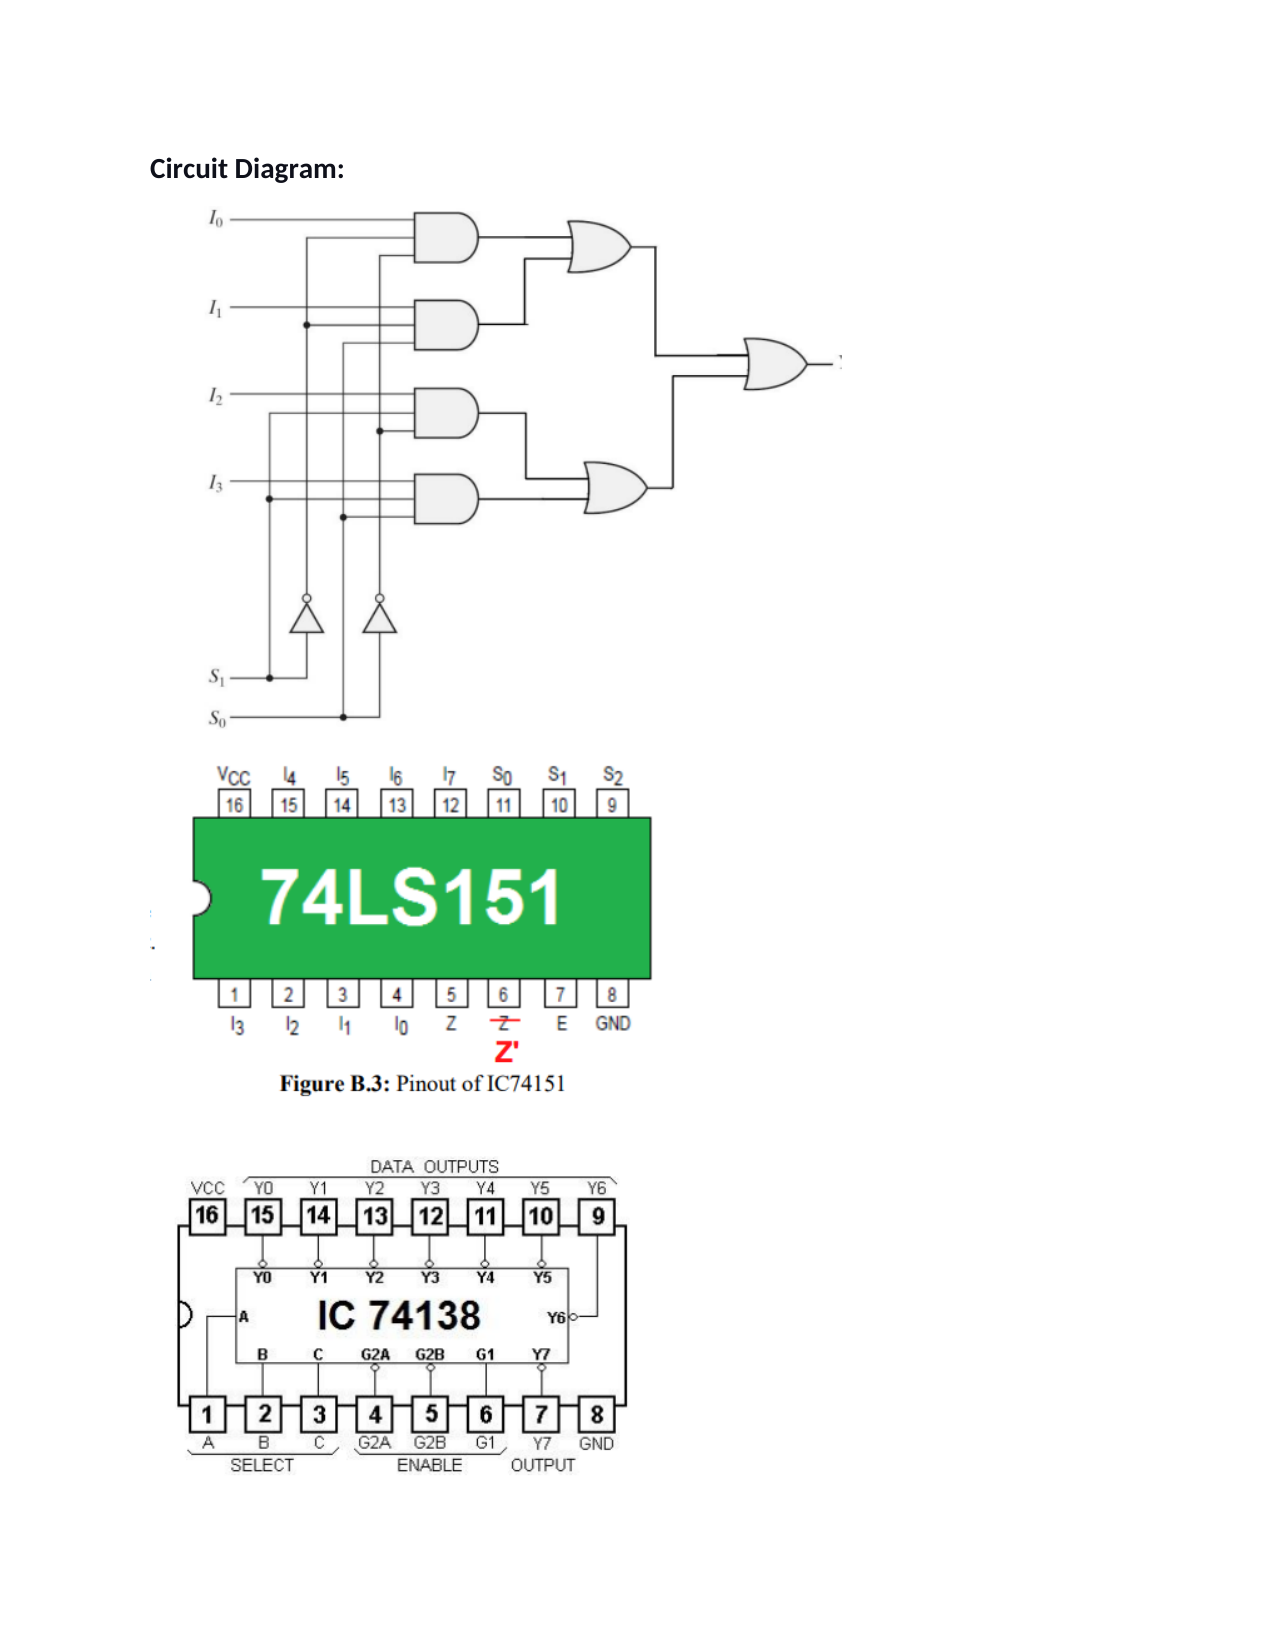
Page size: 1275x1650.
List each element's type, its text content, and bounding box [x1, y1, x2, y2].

text Circuit Diagram: [150, 150, 1125, 186]
picture [150, 185, 902, 1115]
picture [150, 1150, 665, 1489]
